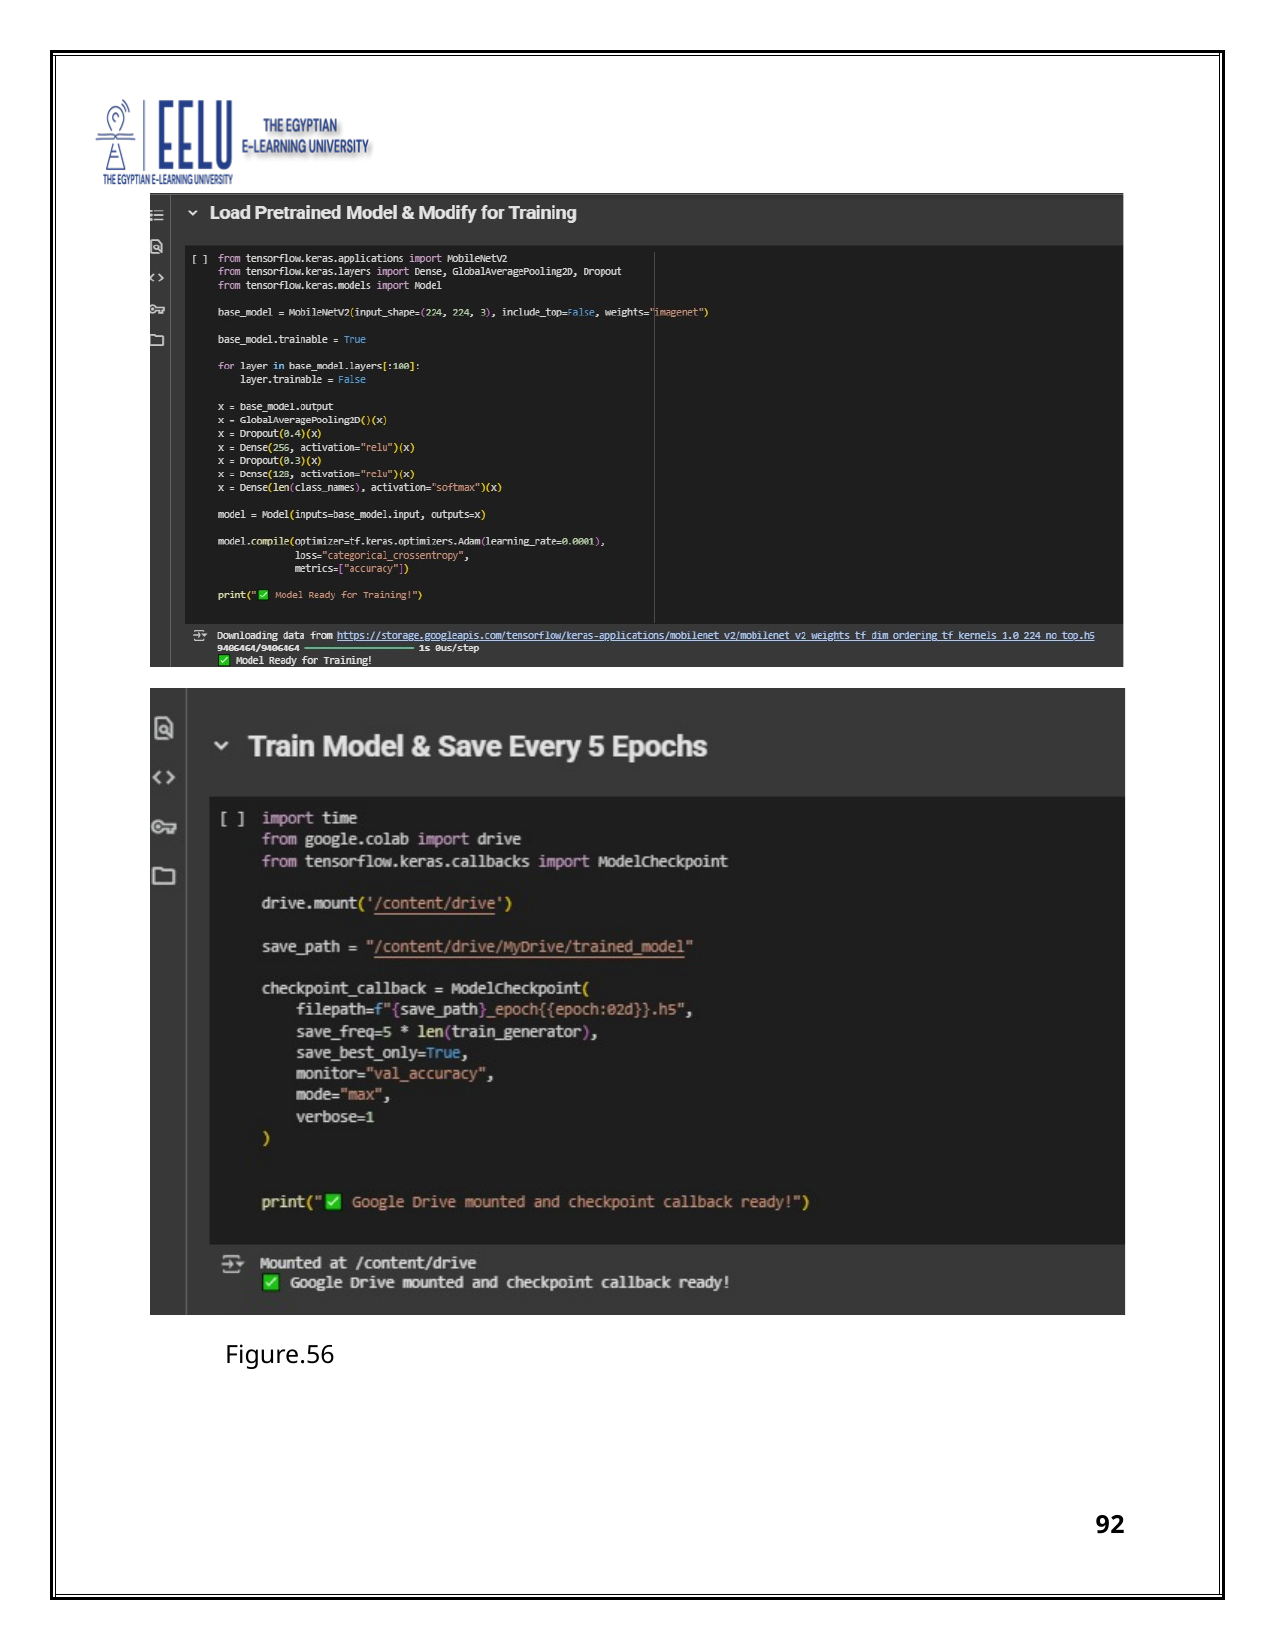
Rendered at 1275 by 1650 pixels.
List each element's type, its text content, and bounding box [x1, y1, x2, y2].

picture [150, 688, 1125, 1315]
picture [80, 75, 374, 188]
picture [150, 193, 1124, 667]
text Figure.56 [150, 1337, 1125, 1371]
